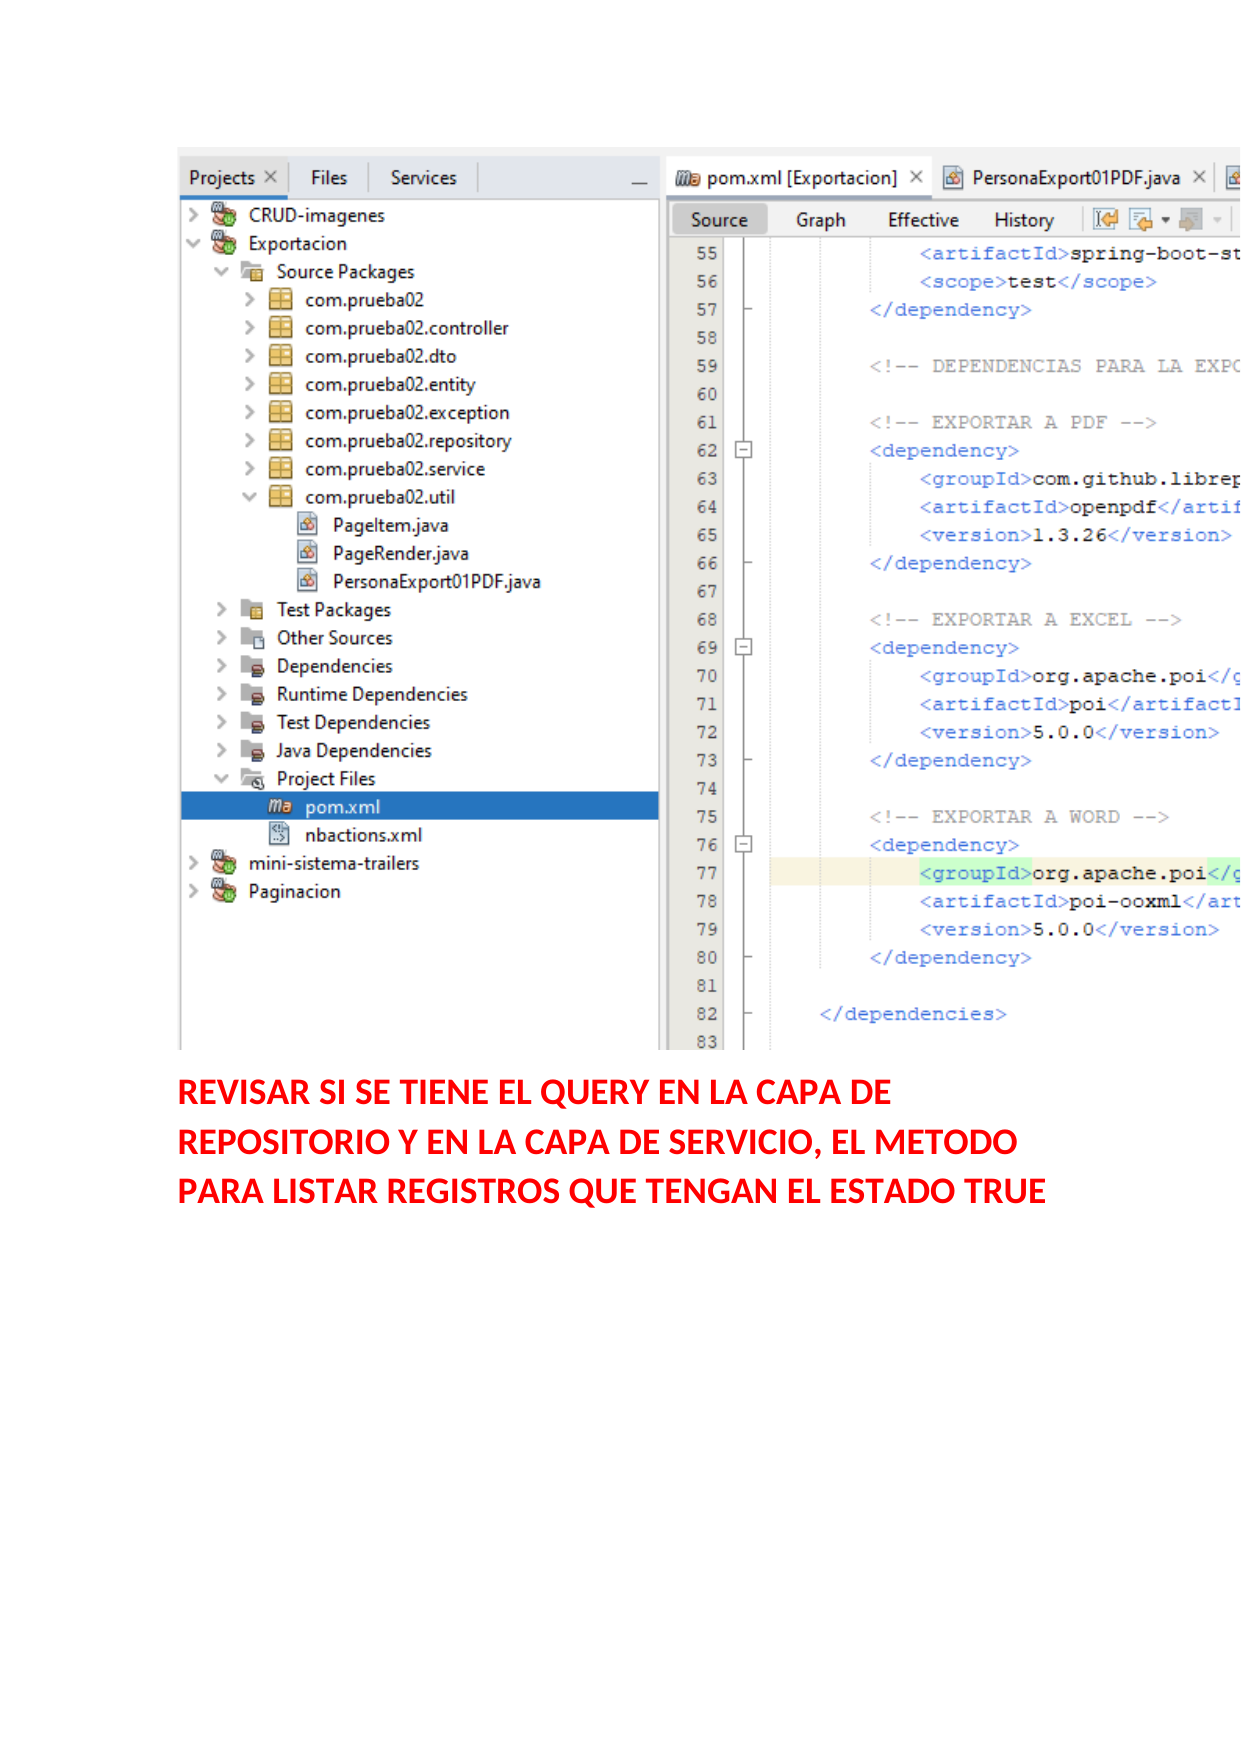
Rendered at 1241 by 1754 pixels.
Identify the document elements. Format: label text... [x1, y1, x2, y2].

text REVISAR SI SE TIENE EL QUERY EN LA CAPA DE REPOSITORIO Y EN LA CAPA DE SERVICIO, EL METODO PARA LISTAR REGISTROS QUE TENGAN EL ESTADO TRUE [177, 1068, 1063, 1213]
picture [177, 147, 1241, 1050]
